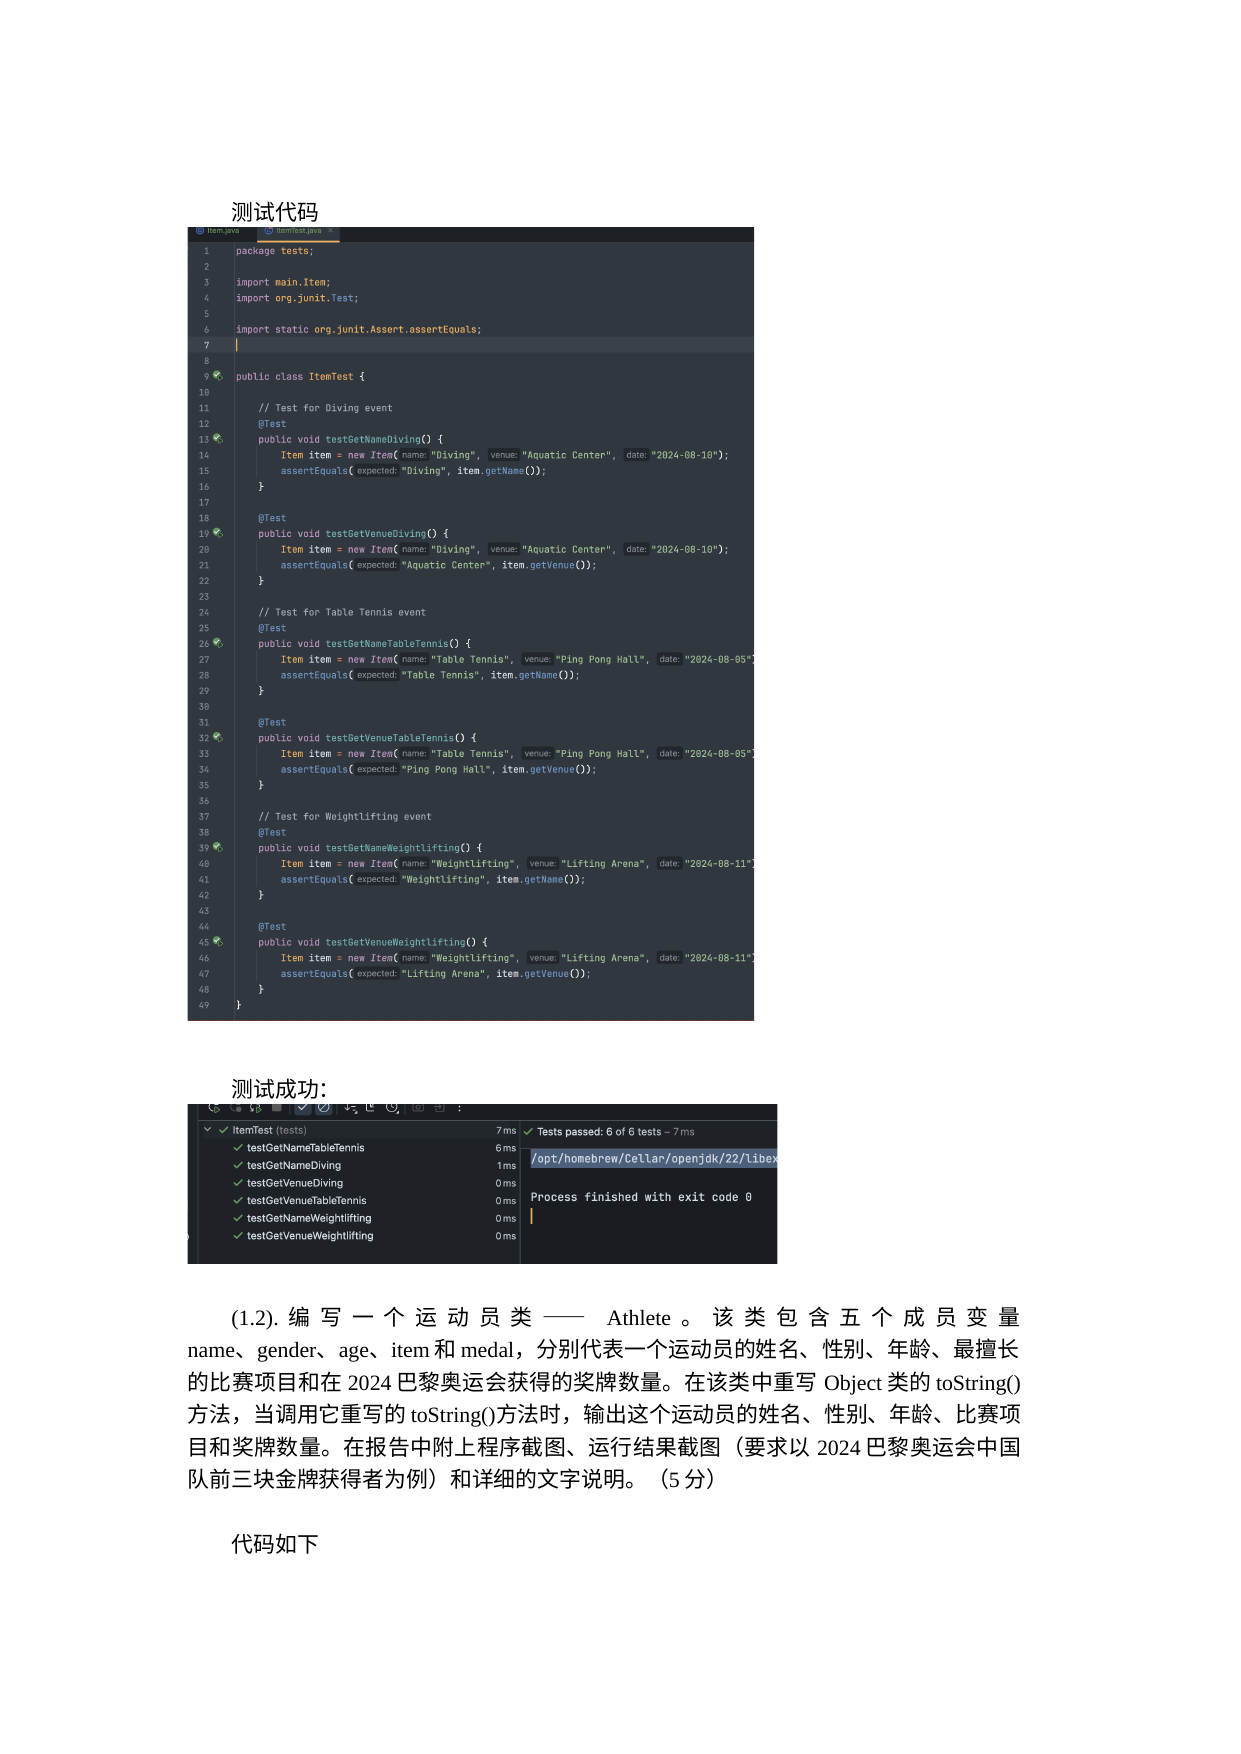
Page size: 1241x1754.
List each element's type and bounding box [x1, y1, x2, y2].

picture [187, 1104, 778, 1264]
table_header [176, 162, 1032, 1592]
picture [187, 227, 755, 1021]
